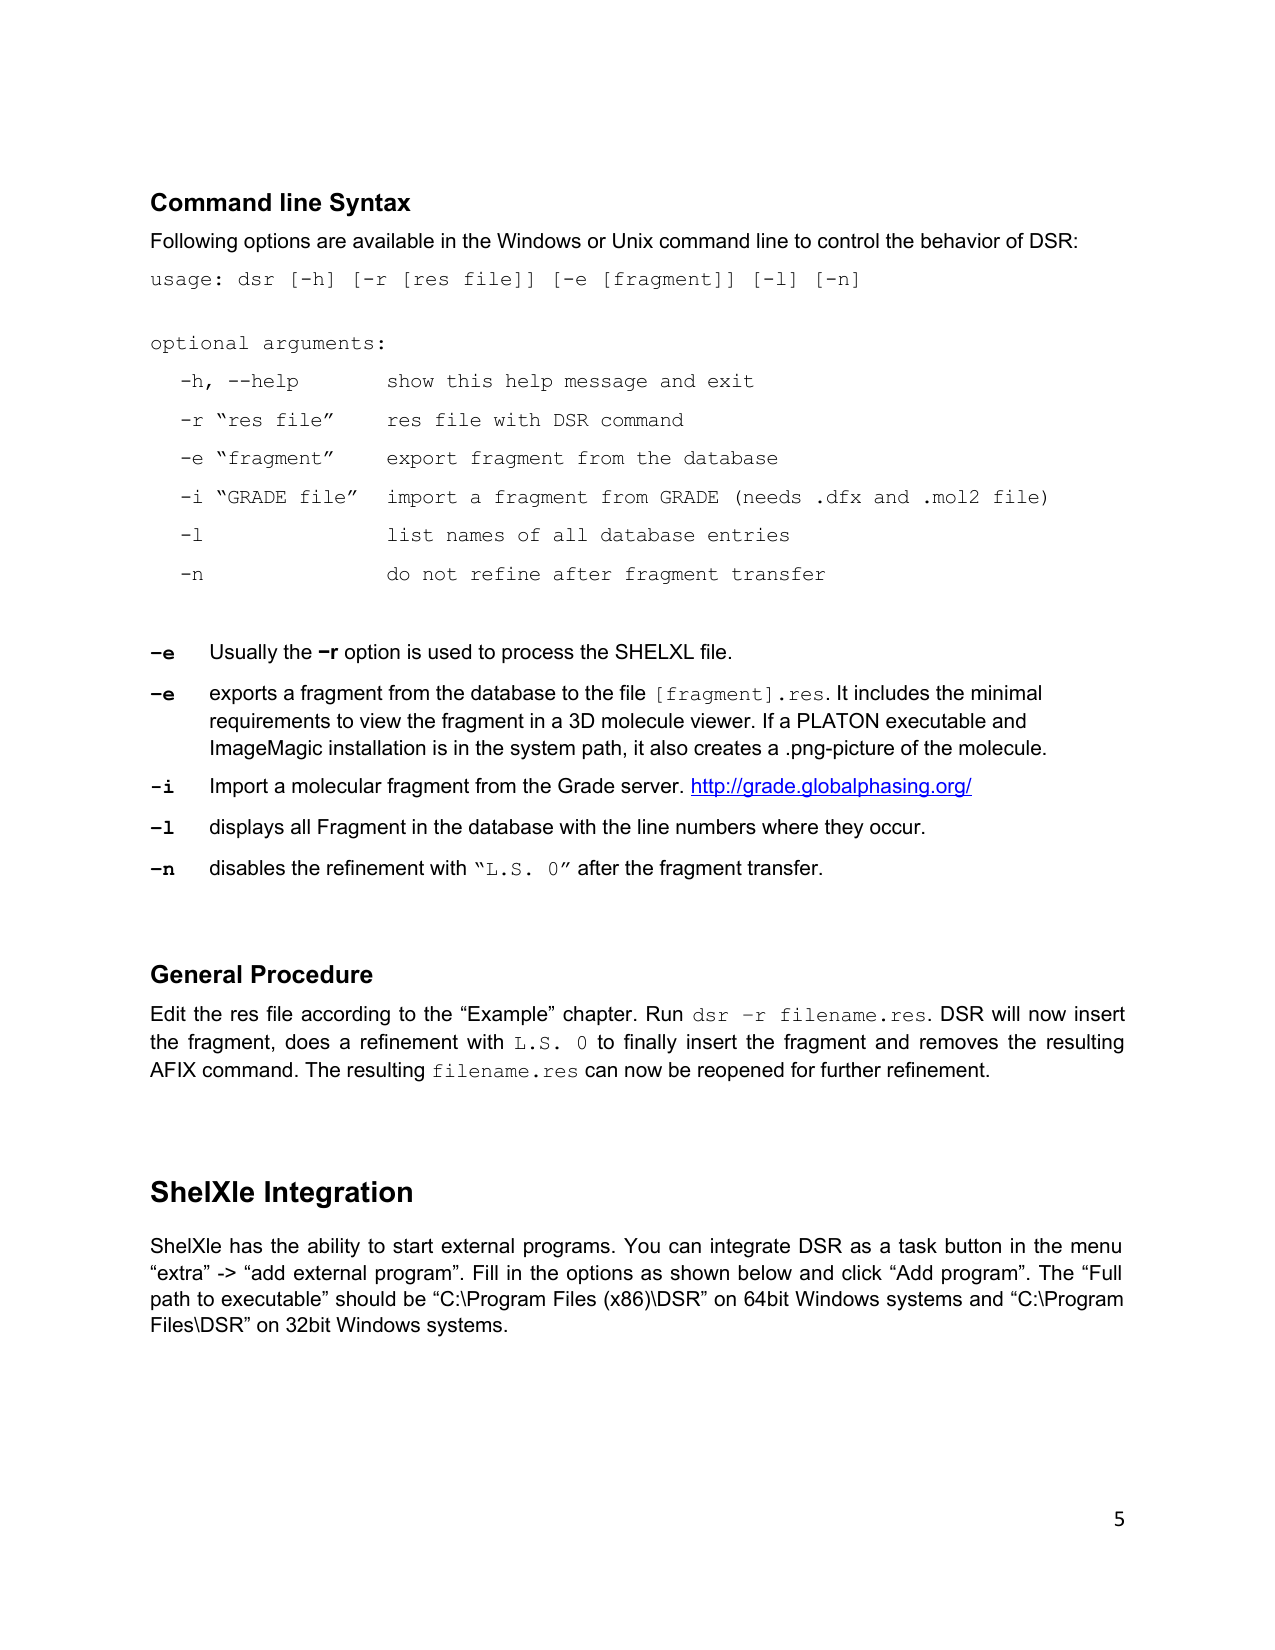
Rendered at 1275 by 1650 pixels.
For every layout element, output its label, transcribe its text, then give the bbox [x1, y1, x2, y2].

text ShelXle has the ability to start external programs. You can integrate DSR as a task button in the menu “extra” -> “add external program”. Fill in the options as shown below and click “Add program”. The “Full path to executable” should be “C:\Program Files (x86)\DSR” on 64bit Windows systems and “C:\Program Files\DSR” on 32bit Windows systems. [150, 1234, 1125, 1337]
text Following options are available in the Windows or Unix command line to control the behavior of DSR: [150, 229, 1125, 253]
text –l displays all Fragment in the database with the line numbers where they occur. [150, 815, 1125, 841]
text -i Import a molecular fragment from the Grade server. http://grade.globalphasing.org/ [150, 774, 1125, 800]
text −e Usually the −r option is used to process the SHELXL file. [150, 640, 1125, 666]
text −e exports a fragment from the database to the file [fragment].res. It includes the minimal requirements to view the fragment in a 3D molecule viewer. If a PLATON executable and ImageMagic installation is in the system path, it also creates a .png-picture of the molecule. [150, 681, 1125, 759]
text -h, --help show this help message and exit [150, 370, 1125, 394]
text General Procedure [150, 961, 1125, 989]
text -l list names of all database entries [150, 524, 1125, 548]
text ShelXle Integration [150, 1175, 1125, 1209]
text usage: dsr [-h] [-r [res file]] [-e [fragment]] [-l] [-n] [150, 268, 1125, 291]
text Edit the res file according to the “Example” chapter. Run dsr −r filename.res. DSR will now insert the fragment, does a refinement with L.S. 0 to finally insert the fragment and removes the resulting AFIX command. The resulting filename.res can now be reopened for further refinement. [150, 1002, 1125, 1084]
text -r “res file” res file with DSR command [150, 409, 1125, 432]
text -n do not refine after fragment transfer [150, 563, 1125, 586]
text -i “GRADE file” import a fragment from GRADE (needs .dfx and .mol2 file) [150, 486, 1125, 509]
text -e “fragment” export fragment from the database [150, 447, 1125, 471]
text optional arguments: [150, 306, 1125, 356]
text Command line Syntax [150, 187, 1125, 216]
text –n disables the refinement with “L.S. 0” after the fragment transfer. [150, 856, 1125, 882]
